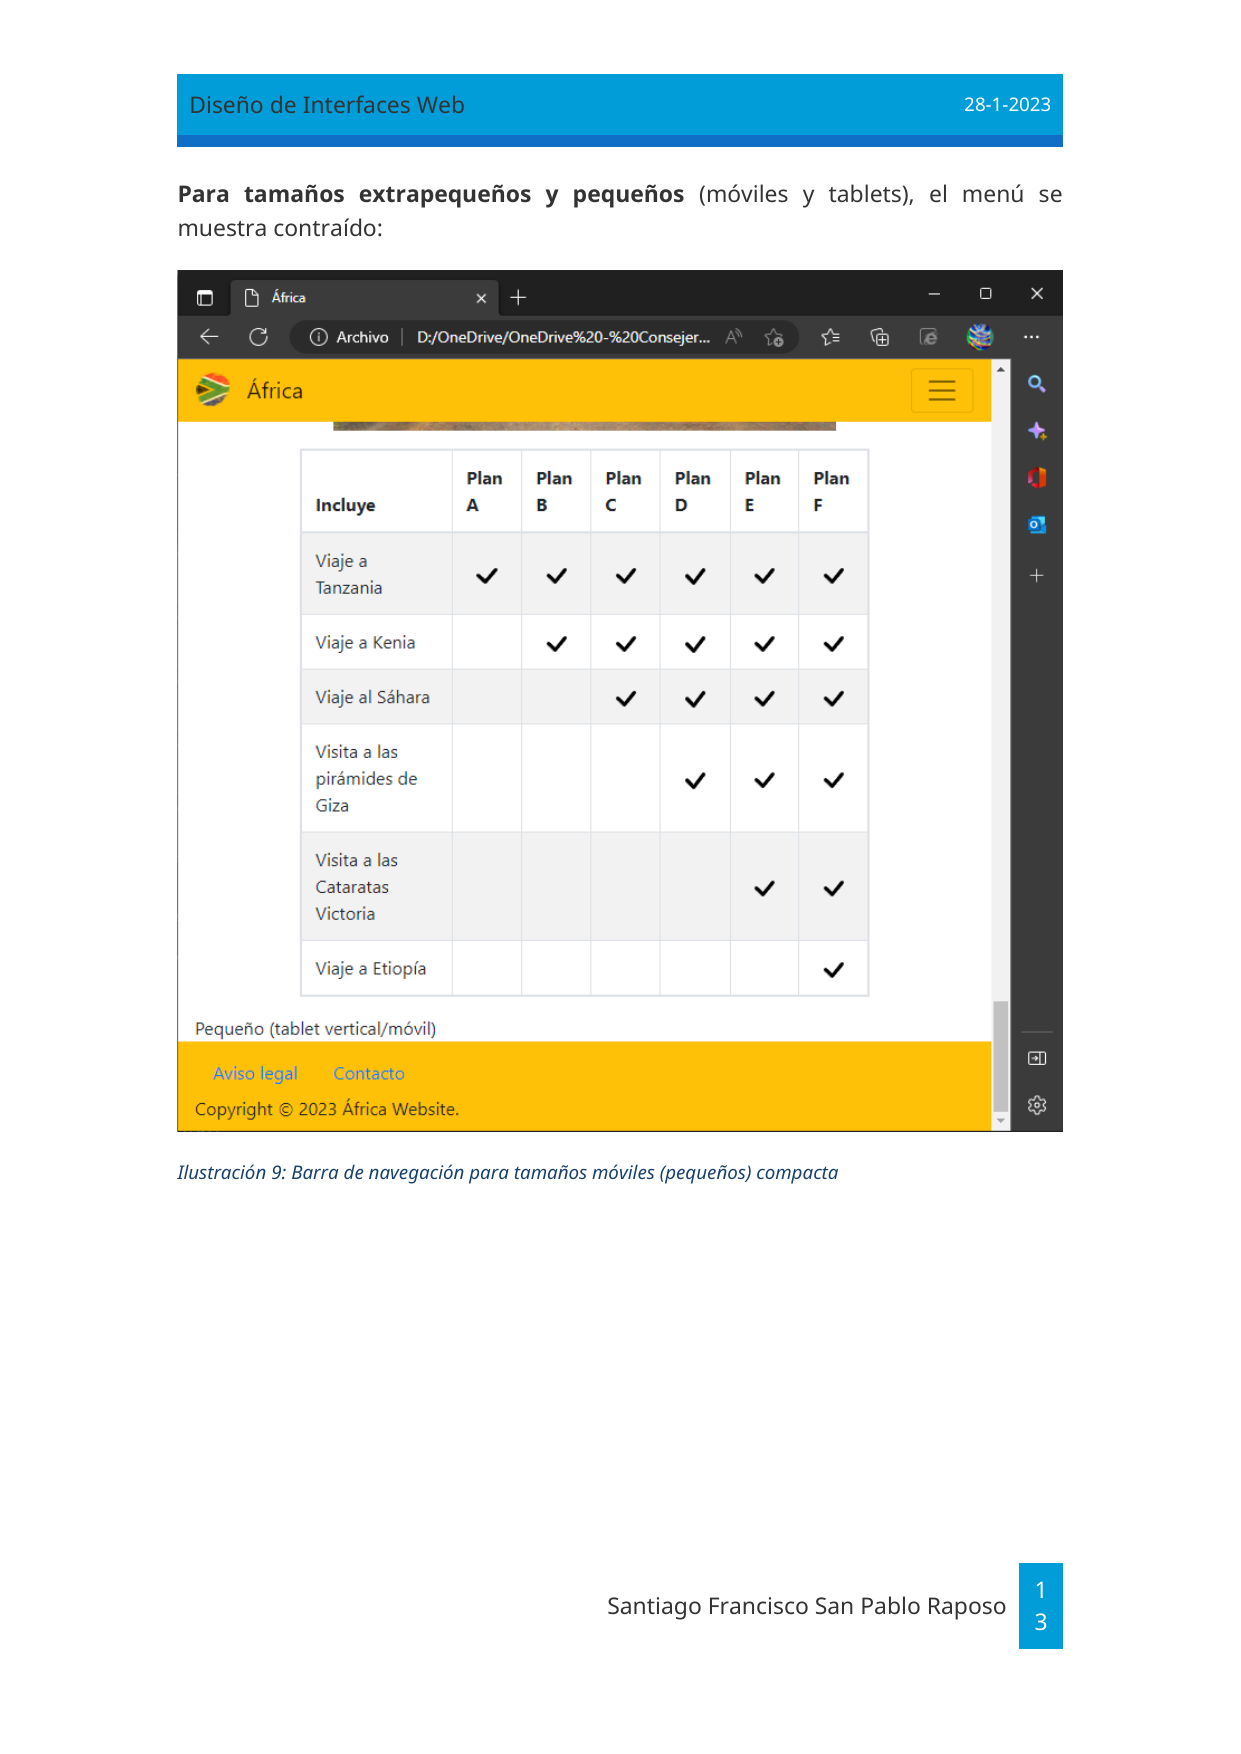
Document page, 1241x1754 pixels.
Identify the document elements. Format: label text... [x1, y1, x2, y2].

picture [177, 270, 1063, 1132]
text Para tamaños extrapequeños y pequeños (móviles y tablets), el menú se muestra contraído: [177, 178, 1063, 243]
